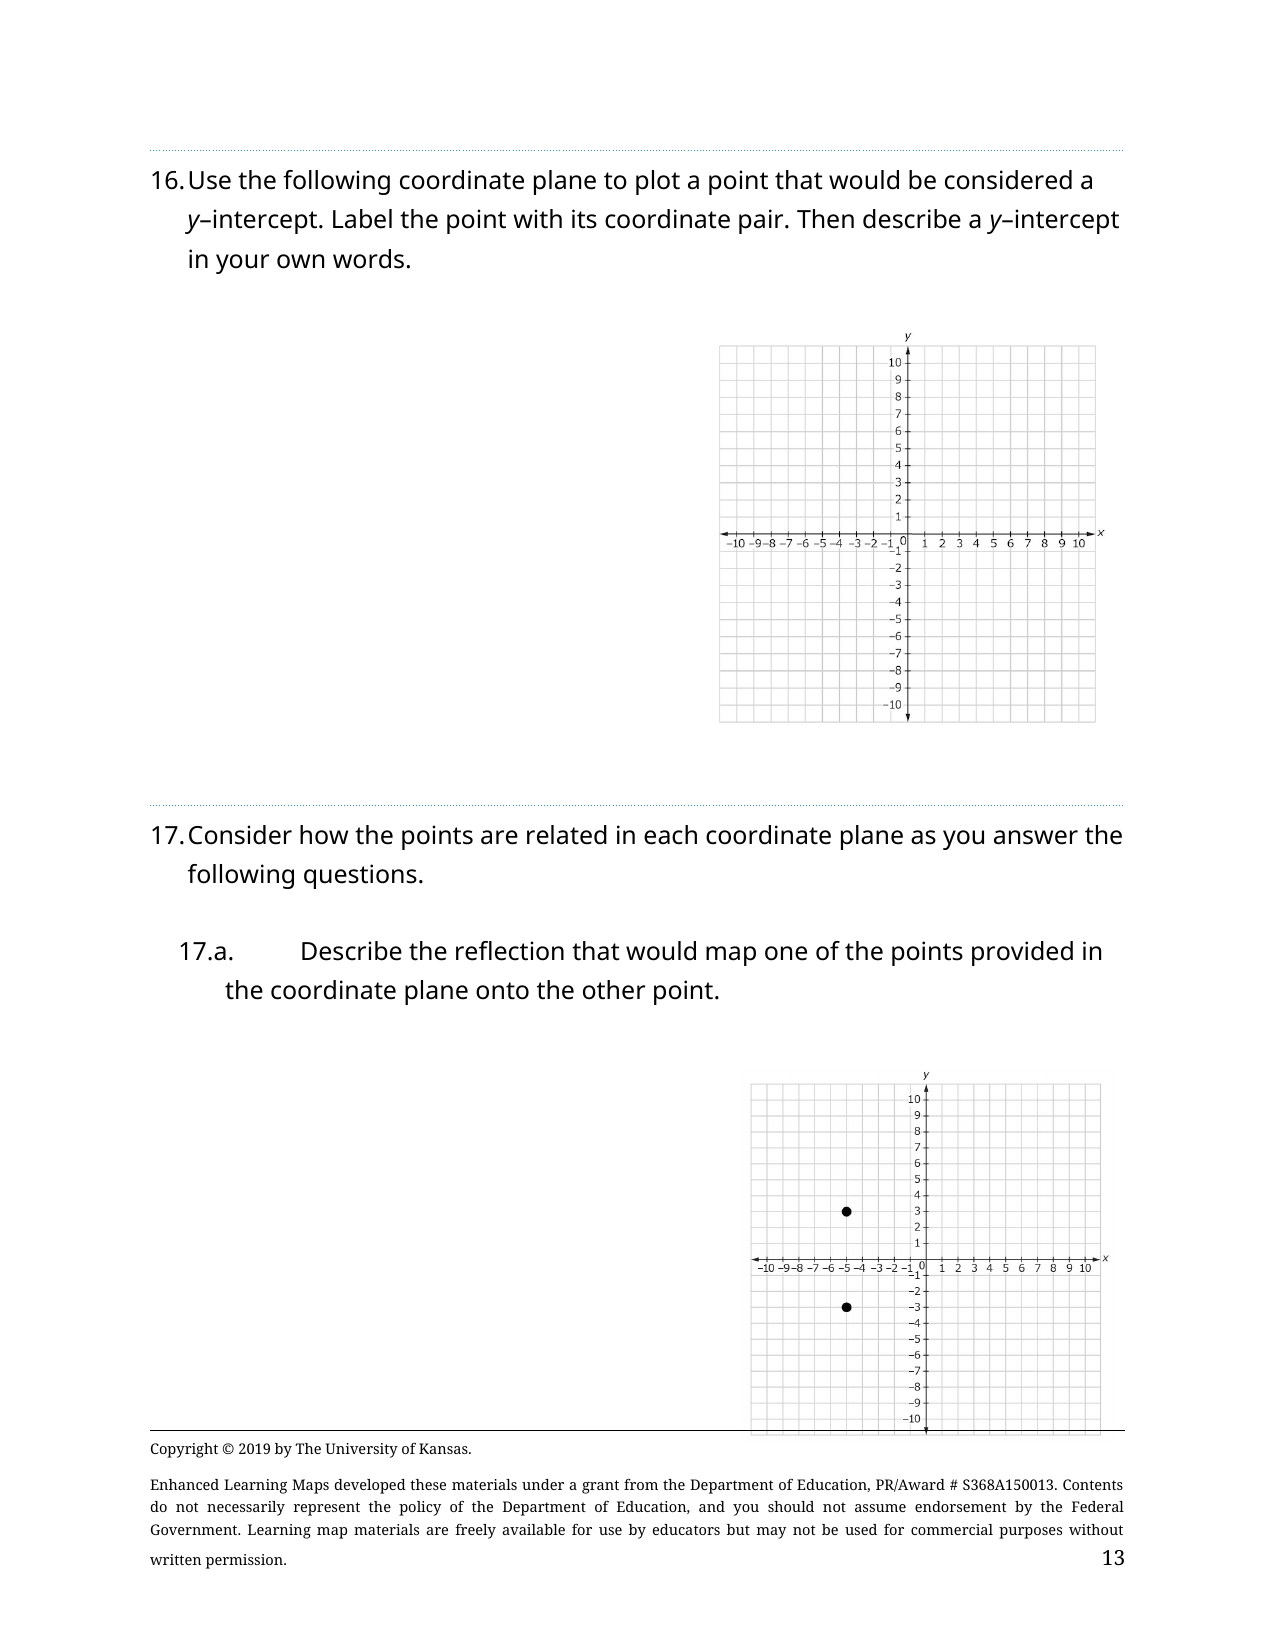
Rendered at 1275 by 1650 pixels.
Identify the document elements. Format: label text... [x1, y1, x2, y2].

picture [740, 1066, 1115, 1430]
picture [740, 1431, 1115, 1443]
list Consider how the points are related in each coordinate plane as you answer the following questions. [150, 804, 1125, 891]
picture [702, 468, 1115, 737]
list Use the following coordinate plane to plot a point that would be considered a y–intercept. Label the point with its coordinate pair. Then describe a y–intercept in your own words. [150, 150, 1125, 468]
list Describe the reflection that would map one of the points provided in the coordinate plane onto the other point. [178, 933, 1125, 1007]
